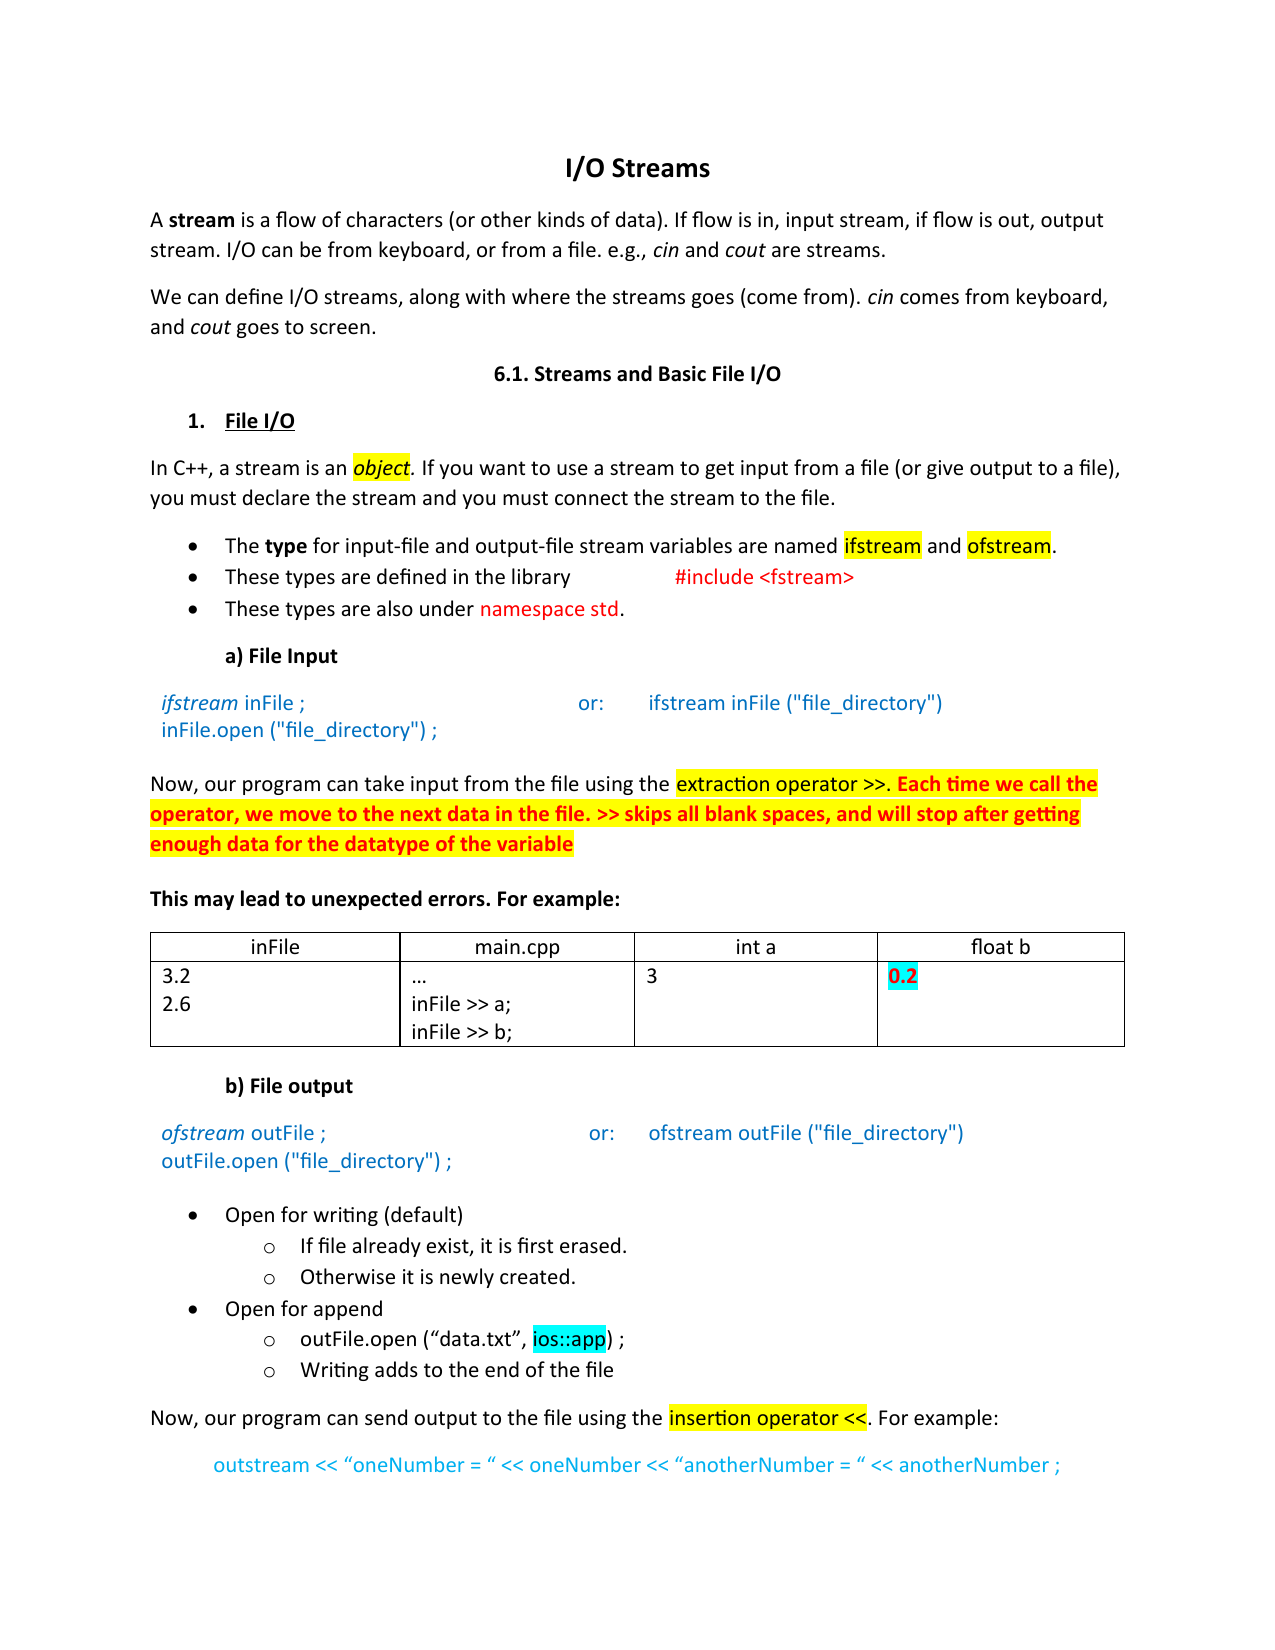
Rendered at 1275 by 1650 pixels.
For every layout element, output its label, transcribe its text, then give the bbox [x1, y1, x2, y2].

text 6.1. Streams and Basic File I/O [150, 359, 1125, 387]
table_cell 3 [635, 962, 877, 1046]
table_cell 0.2 [878, 962, 1124, 1046]
table_cell … inFile >> a; inFile >> b; [401, 962, 634, 1046]
table_header main.cpp [401, 933, 634, 961]
table_header ofstream outFile ; or: outFile.open ("file_directory") ; [150, 1119, 637, 1175]
list If file already exist, it is first erased. [262, 1231, 1125, 1260]
text Now, our program can take input from the file using the extraction operator >>. Each time we call the operator, we move to the next data in the file. >> skips all blank spaces, and will stop after getting enough data for the datatype of the variable [150, 769, 1125, 857]
list Writing adds to the end of the file [262, 1356, 1125, 1384]
table_header float b [878, 933, 1124, 961]
list Open for append [187, 1293, 1125, 1322]
table_header inFile [151, 933, 399, 961]
table_cell 3.2 2.6 [151, 962, 399, 1046]
list Otherwise it is newly created. [262, 1262, 1125, 1291]
list outFile.open (“data.txt”, ios::app) ; [262, 1325, 533, 1353]
list outFile.open (“data.txt”, ios::app) ; [606, 1325, 1125, 1353]
list Open for writing (default) [187, 1200, 1125, 1229]
text I/O Streams [150, 150, 1125, 186]
text This may lead to unexpected errors. For example: [150, 885, 1125, 913]
text We can define I/O streams, along with where the streams goes (come from). cin comes from keyboard, and cout goes to screen. [150, 282, 1125, 340]
table_header ifstream inFile ; or: inFile.open ("file_directory") ; [150, 688, 637, 744]
list File I/O [187, 406, 1125, 434]
text Now, our program can send output to the file using the insertion operator <<. For example: [150, 1403, 1125, 1431]
list The type for input-file and output-file stream variables are named ifstream and ofstream. [187, 530, 1125, 559]
table_header ifstream inFile ("file_directory") [637, 688, 1124, 744]
table_header ofstream outFile ("file_directory") [637, 1119, 1124, 1175]
text outstream << “oneNumber = “ << oneNumber << “anotherNumber = “ << anotherNumber ; [150, 1450, 1125, 1478]
list These types are also under namespace std. [187, 593, 1125, 622]
list These types are defined in the library #include <fstream> [187, 562, 1125, 591]
text A stream is a flow of characters (or other kinds of data). If flow is in, input stream, if flow is out, output stream. I/O can be from keyboard, or from a file. e.g., cin and cout are streams. [150, 205, 1125, 263]
table_header int a [635, 933, 877, 961]
text a) File Input [150, 641, 1125, 669]
text In C++, a stream is an object. If you want to use a stream to get input from a file (or give output to a file), you must declare the stream and you must connect the stream to the file. [150, 453, 1125, 511]
text b) File output [150, 1072, 1125, 1100]
